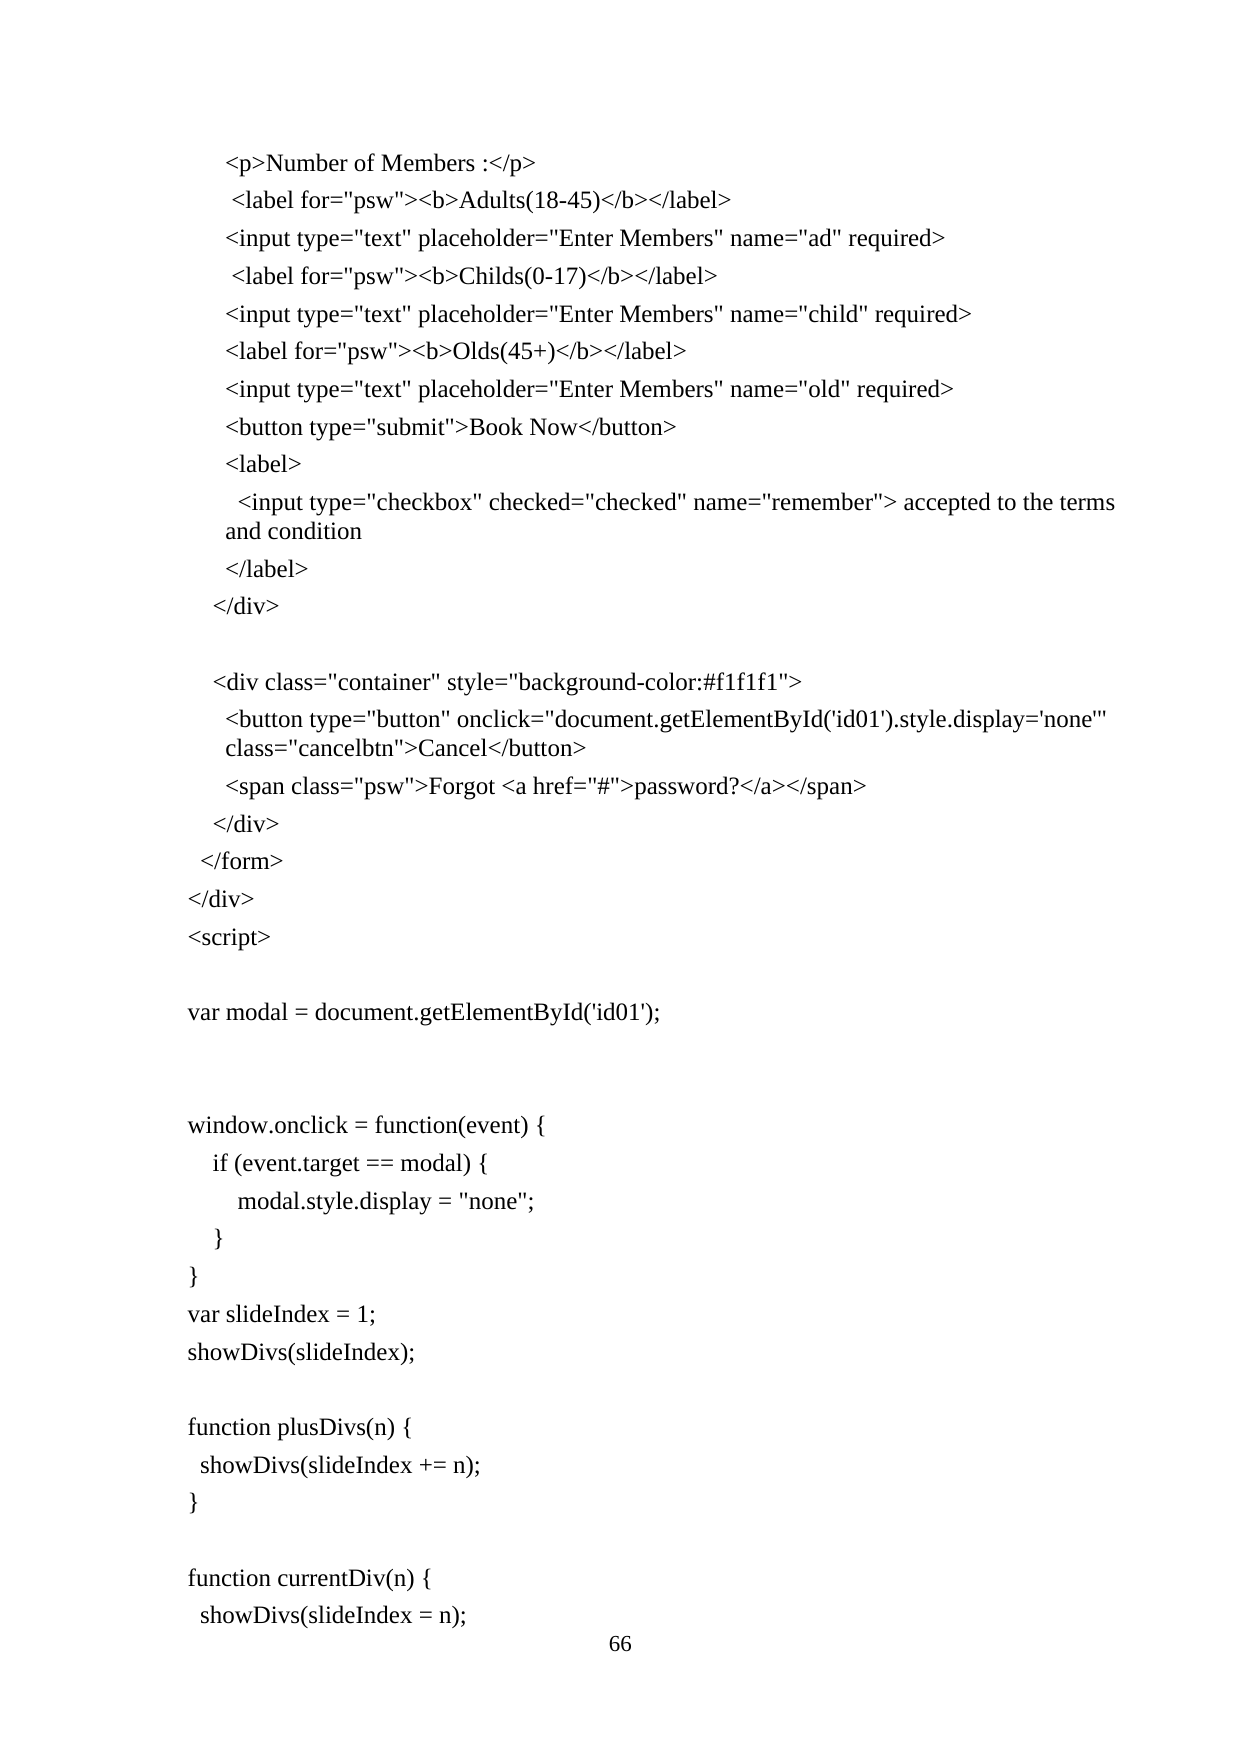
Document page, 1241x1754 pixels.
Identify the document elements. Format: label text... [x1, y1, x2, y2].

subtitle function plusDivs(n) { [187, 1412, 1140, 1441]
subtitle <span class="psw">Forgot <a href="#">password?</a></span> [187, 771, 1140, 800]
subtitle showDivs(slideIndex = n); [187, 1601, 1140, 1629]
subtitle window.onclick = function(event) { [187, 1110, 1140, 1139]
subtitle } [187, 1223, 1140, 1252]
subtitle <label> [187, 449, 1140, 478]
subtitle </div> [187, 591, 1140, 620]
subtitle <label for="psw"><b>Olds(45+)</b></label> [187, 336, 1140, 365]
subtitle <script> [187, 922, 1140, 951]
subtitle } [187, 1261, 1140, 1290]
subtitle </div> [187, 884, 1140, 913]
subtitle <div class="container" style="background-color:#f1f1f1"> [187, 667, 1140, 696]
subtitle </form> [187, 846, 1140, 875]
subtitle <button type="submit">Book Now</button> [187, 412, 1140, 441]
subtitle <label for="psw"><b>Childs(0-17)</b></label> [187, 261, 1140, 290]
subtitle <input type="checkbox" checked="checked" name="remember"> accepted to the terms and condition [187, 487, 1140, 545]
subtitle showDivs(slideIndex); [187, 1337, 1140, 1365]
subtitle showDivs(slideIndex += n); [187, 1450, 1140, 1478]
subtitle <p>Number of Members :</p> [187, 148, 1140, 177]
subtitle if (event.target == modal) { [187, 1148, 1140, 1177]
subtitle function currentDiv(n) { [187, 1563, 1140, 1592]
subtitle <button type="button" onclick="document.getElementById('id01').style.display='none'" class="cancelbtn">Cancel</button> [187, 704, 1140, 762]
subtitle <label for="psw"><b>Adults(18-45)</b></label> [187, 186, 1140, 214]
subtitle <input type="text" placeholder="Enter Members" name="ad" required> [187, 223, 1140, 252]
subtitle <input type="text" placeholder="Enter Members" name="child" required> [187, 299, 1140, 327]
subtitle var slideIndex = 1; [187, 1299, 1140, 1328]
subtitle } [187, 1487, 1140, 1516]
subtitle var modal = document.getElementById('id01'); [187, 997, 1140, 1026]
subtitle </div> [187, 809, 1140, 837]
subtitle modal.style.display = "none"; [187, 1186, 1140, 1214]
subtitle </label> [187, 554, 1140, 582]
subtitle <input type="text" placeholder="Enter Members" name="old" required> [187, 374, 1140, 403]
